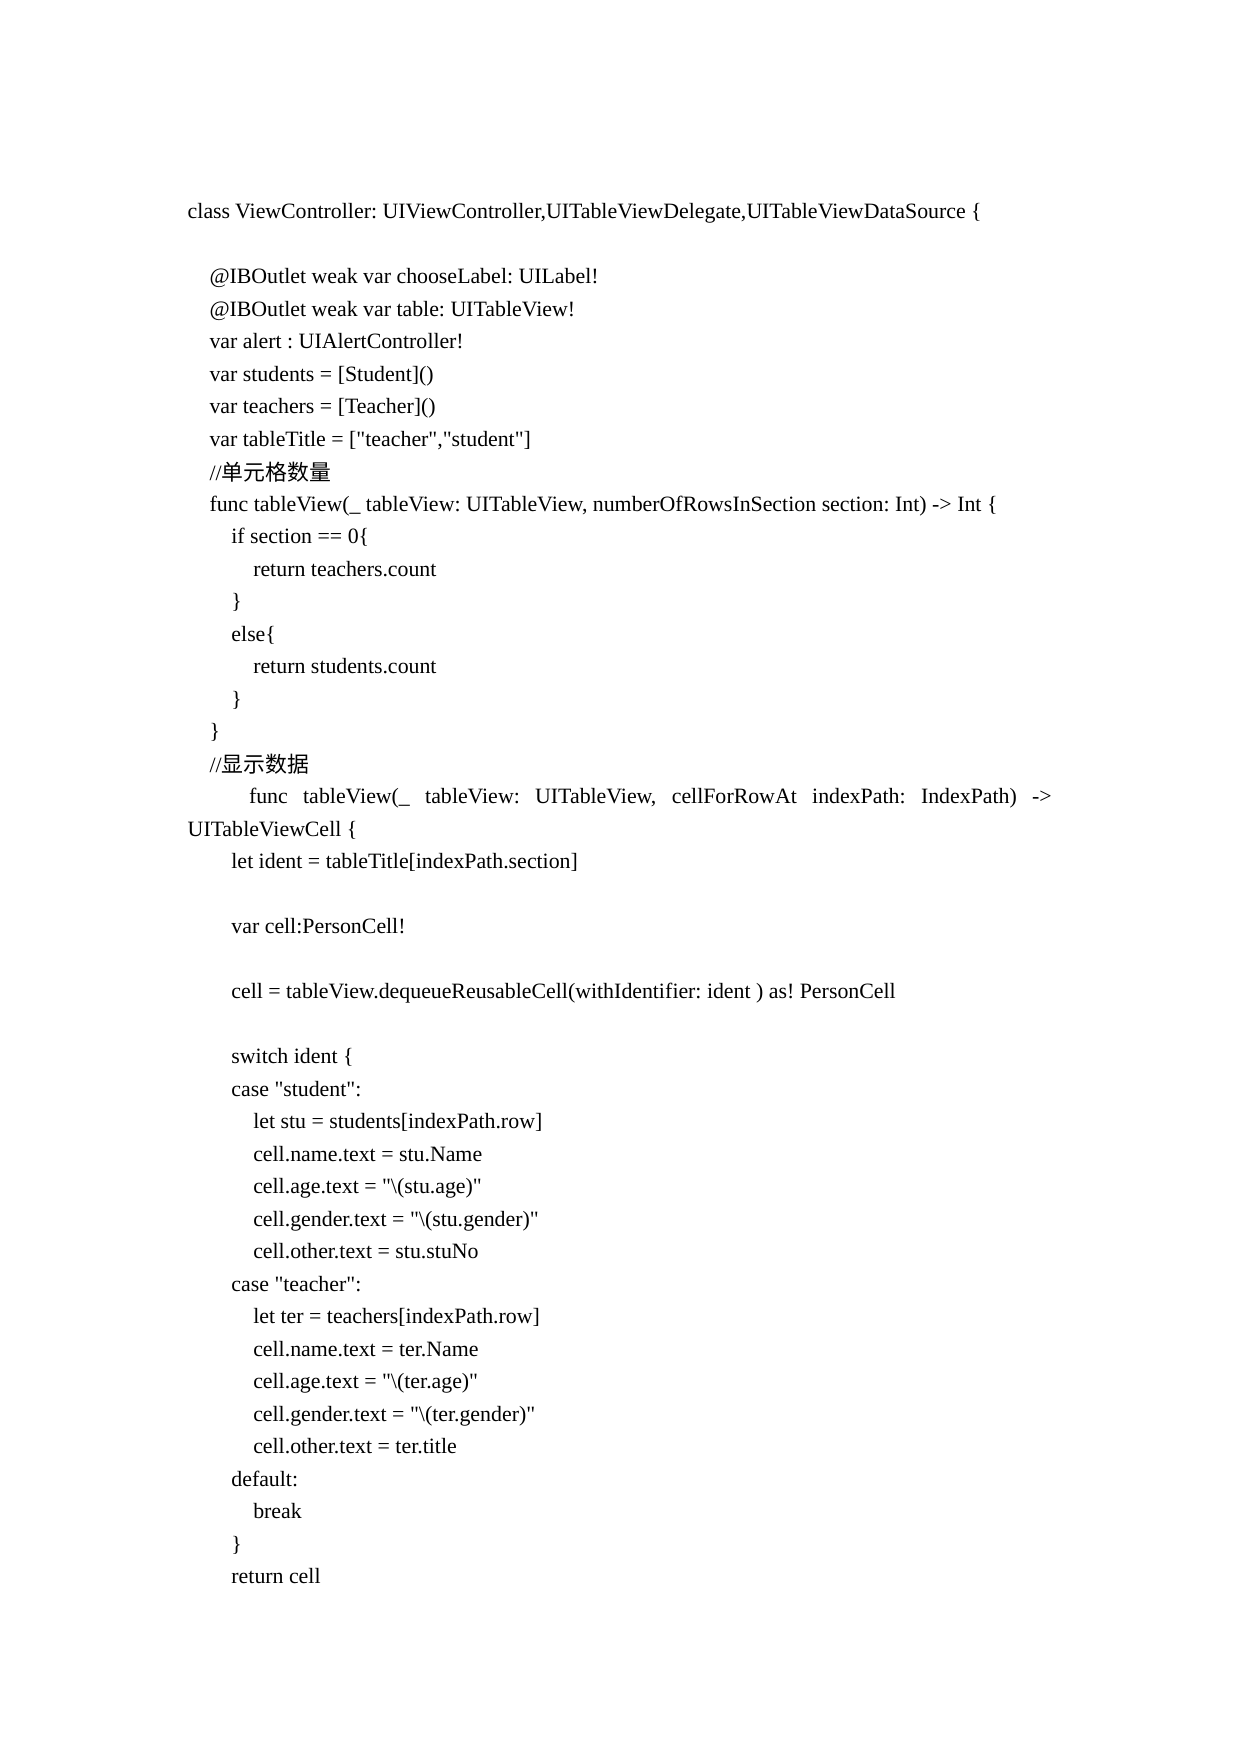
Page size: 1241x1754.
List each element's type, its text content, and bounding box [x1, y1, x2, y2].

text func tableView(_ tableView: UITableView, numberOfRowsInSection section: Int) -> Int { [187, 487, 1053, 519]
text cell.gender.text = "\(stu.gender)" [187, 1202, 1053, 1234]
text class ViewController: UIViewController,UITableViewDelegate,UITableViewDataSource { [187, 194, 1053, 227]
text var alert : UIAlertController! [187, 324, 1053, 357]
text func tableView(_ tableView: UITableView, cellForRowAt indexPath: IndexPath) -> UITableViewCell { [187, 779, 1053, 844]
text var students = [Student]() [187, 357, 1053, 389]
text var cell:PersonCell! [187, 909, 1053, 942]
text cell.other.text = ter.title [187, 1429, 1053, 1462]
text var teachers = [Teacher]() [187, 389, 1053, 422]
text cell.name.text = ter.Name [187, 1332, 1053, 1364]
text break [187, 1494, 1053, 1527]
text let ter = teachers[indexPath.row] [187, 1299, 1053, 1332]
text cell.age.text = "\(ter.age)" [187, 1364, 1053, 1397]
text //单元格数量 [187, 454, 1053, 487]
text else{ [187, 617, 1053, 649]
text } [187, 1527, 1053, 1559]
text return cell [187, 1559, 1053, 1592]
text cell.other.text = stu.stuNo [187, 1234, 1053, 1267]
text cell = tableView.dequeueReusableCell(withIdentifier: ident ) as! PersonCell [187, 974, 1053, 1007]
text //显示数据 [187, 747, 1053, 779]
text cell.age.text = "\(stu.age)" [187, 1169, 1053, 1202]
text return students.count [187, 649, 1053, 682]
text cell.gender.text = "\(ter.gender)" [187, 1397, 1053, 1429]
text return teachers.count [187, 552, 1053, 584]
text cell.name.text = stu.Name [187, 1137, 1053, 1169]
text @IBOutlet weak var table: UITableView! [187, 292, 1053, 324]
text let ident = tableTitle[indexPath.section] [187, 844, 1053, 877]
text case "teacher": [187, 1267, 1053, 1299]
text } [187, 584, 1053, 617]
text let stu = students[indexPath.row] [187, 1104, 1053, 1137]
text } [187, 682, 1053, 714]
text @IBOutlet weak var chooseLabel: UILabel! [187, 259, 1053, 292]
text switch ident { [187, 1039, 1053, 1072]
text if section == 0{ [187, 519, 1053, 552]
text } [187, 714, 1053, 747]
text var tableTitle = ["teacher","student"] [187, 422, 1053, 454]
text default: [187, 1462, 1053, 1494]
text case "student": [187, 1072, 1053, 1104]
